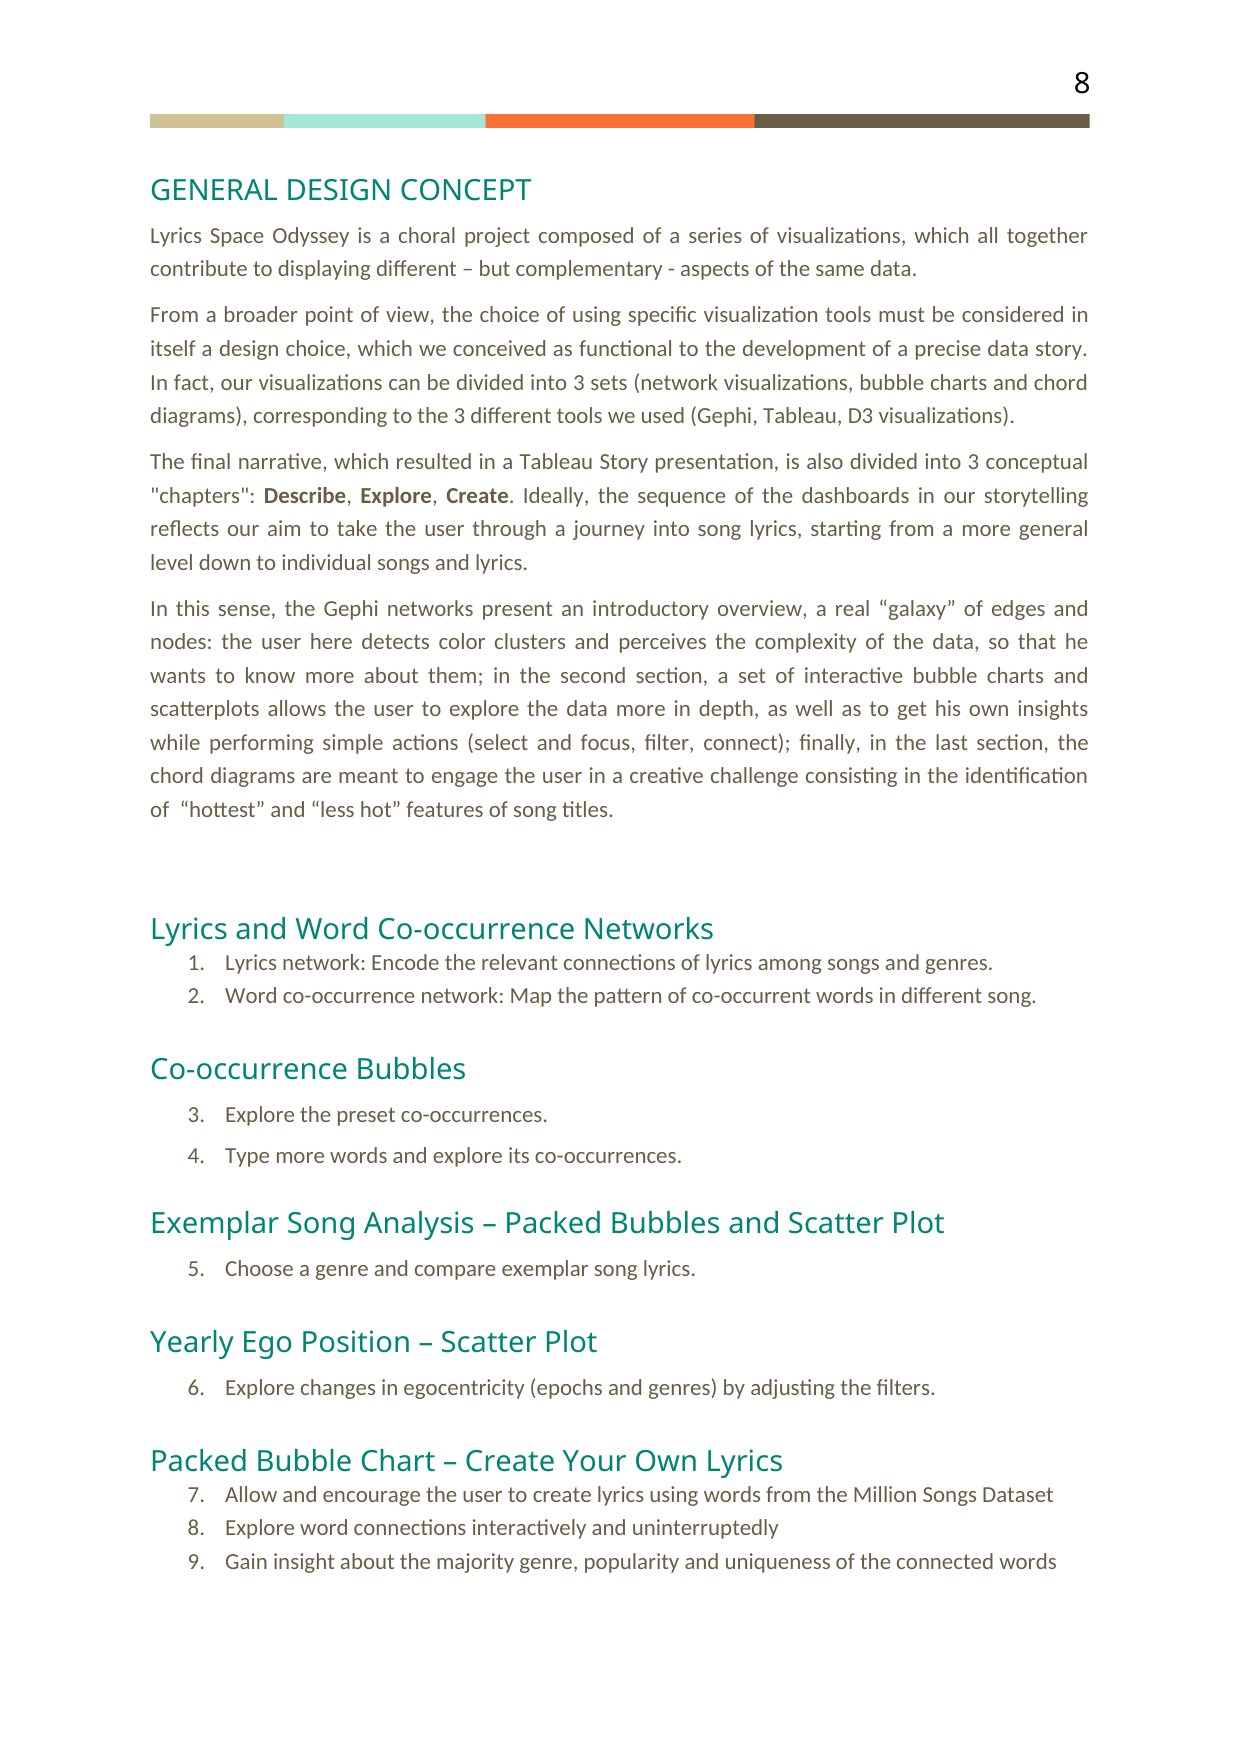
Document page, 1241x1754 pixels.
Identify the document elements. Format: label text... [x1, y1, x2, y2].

text Lyrics Space Odyssey is a choral project composed of a series of visualizations, which all together contribute to displaying different – but complementary - aspects of the same data. [150, 221, 1090, 282]
list Lyrics network: Encode the relevant connections of lyrics among songs and genres. [187, 948, 1090, 976]
text The final narrative, which resulted in a Tableau Story presentation, is also divided into 3 conceptual "chapters": Describe, Explore, Create. Ideally, the sequence of the dashboards in our storytelling reflects our aim to take the user through a journey into song lyrics, starting from a more general level down to individual songs and lyrics. [150, 447, 1090, 576]
list Gain insight about the majority genre, popularity and uniqueness of the connected words [187, 1547, 1090, 1575]
text In this sense, the Gephi networks present an introductory overview, a real “galaxy” of edges and nodes: the user here detects color clusters and perceives the complexity of the data, so that he wants to know more about them; in the second section, a set of interactive bubble charts and scatterplots allows the user to explore the data more in depth, as well as to get his own insights while performing simple actions (select and focus, filter, connect); finally, in the last section, the chord diagrams are meant to engage the user in a creative challenge consisting in the identification of “hottest” and “less hot” features of song titles. [150, 594, 1090, 823]
text Packed Bubble Chart – Create Your Own Lyrics [150, 1440, 1090, 1480]
text Exemplar Song Analysis – Packed Bubbles and Scatter Plot [150, 1202, 1090, 1242]
list Explore changes in egocentricity (epochs and genres) by adjusting the filters. [187, 1373, 1090, 1401]
list Allow and encourage the user to create lyrics using words from the Million Songs Dataset [187, 1480, 1090, 1508]
list Word co-occurrence network: Map the pattern of co-occurrent words in different song. [187, 981, 1090, 1009]
list Type more words and explore its co-occurrences. [187, 1141, 1090, 1169]
list Explore the preset co-occurrences. [187, 1100, 1090, 1128]
list Explore word connections interactively and uninterruptedly [187, 1513, 1090, 1542]
text GENERAL DESIGN CONCEPT [150, 169, 1090, 208]
text Co-occurrence Bubbles [150, 1048, 1090, 1088]
text Lyrics and Word Co-occurrence Networks [150, 908, 1090, 948]
text From a broader point of view, the choice of using specific visualization tools must be considered in itself a design choice, which we conceived as functional to the development of a precise data story. In fact, our visualizations can be divided into 3 sets (network visualizations, bubble charts and chord diagrams), corresponding to the 3 different tools we used (Gephi, Tableau, D3 visualizations). [150, 301, 1090, 429]
list Choose a genre and compare exemplar song lyrics. [187, 1254, 1090, 1282]
text Yearly Ego Position – Scatter Plot [150, 1321, 1090, 1361]
picture [150, 114, 1090, 128]
